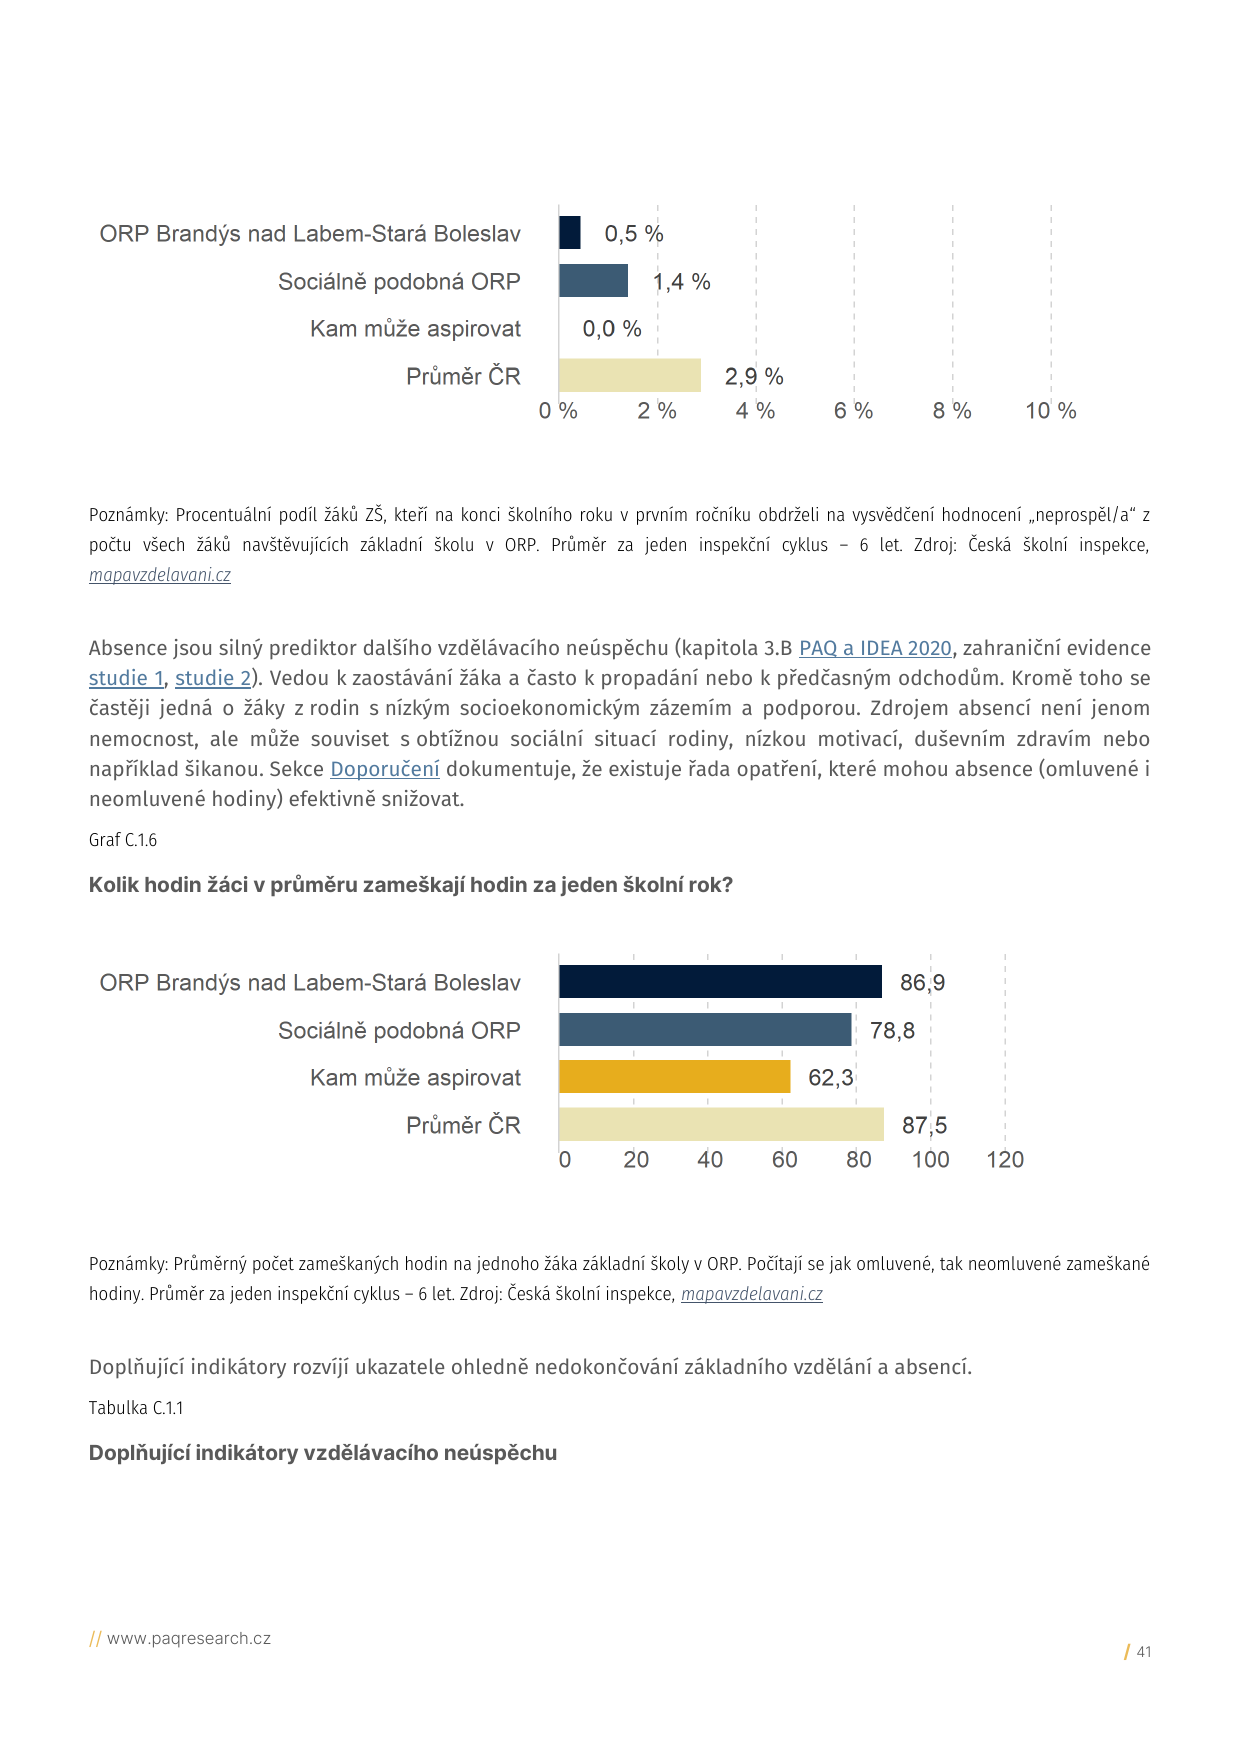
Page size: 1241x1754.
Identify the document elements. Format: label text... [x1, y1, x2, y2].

text Graf C.1.6 [89, 828, 1152, 851]
text Doplňující indikátory vzdělávacího neúspěchu [89, 1435, 1152, 1465]
picture [88, 147, 1139, 480]
text Tabulka C.1.1 [89, 1397, 1152, 1419]
text Poznámky: Procentuální podíl žáků ZŠ, kteří na konci školního roku v prvním ročníku obdrželi na vysvědčení hodnocení „neprospěl/a“ z počtu všech žáků navštěvujících základní školu v ORP. Průměr za jeden inspekční cyklus – 6 let. Zdroj: Česká školní inspekce, mapavzdelavani.cz [89, 496, 1152, 586]
text Poznámky: Průměrný počet zameškaných hodin na jednoho žáka základní školy v ORP. Počítají se jak omluvené, tak neomluvené zameškané hodiny. Průměr za jeden inspekční cyklus – 6 let. Zdroj: Česká školní inspekce, mapavzdelavani.cz [89, 1245, 1152, 1306]
text Kolik hodin žáci v průměru zameškají hodin za jeden školní rok? [89, 867, 1152, 897]
text Doplňující indikátory rozvíjí ukazatele ohledně nedokončování základního vzdělání a absencí. [89, 1350, 1152, 1380]
text Absence jsou silný prediktor dalšího vzdělávacího neúspěchu (kapitola 3.B PAQ a IDEA 2020, zahraniční evidence studie 1, studie 2). Vedou k zaostávání žáka a často k propadání nebo k předčasným odchodům. Kromě toho se častěji jedná o žáky z rodin s nízkým socioekonomickým zázemím a podporou. Zdrojem absencí není jenom nemocnost, ale může souviset s obtížnou sociální situací rodiny, nízkou motivací, duševním zdravím nebo například šikanou. Sekce Doporučení dokumentuje, že existuje řada opatření, které mohou absence (omluvené i neomluvené hodiny) efektivně snižovat. [89, 631, 1152, 812]
picture [88, 897, 1139, 1229]
